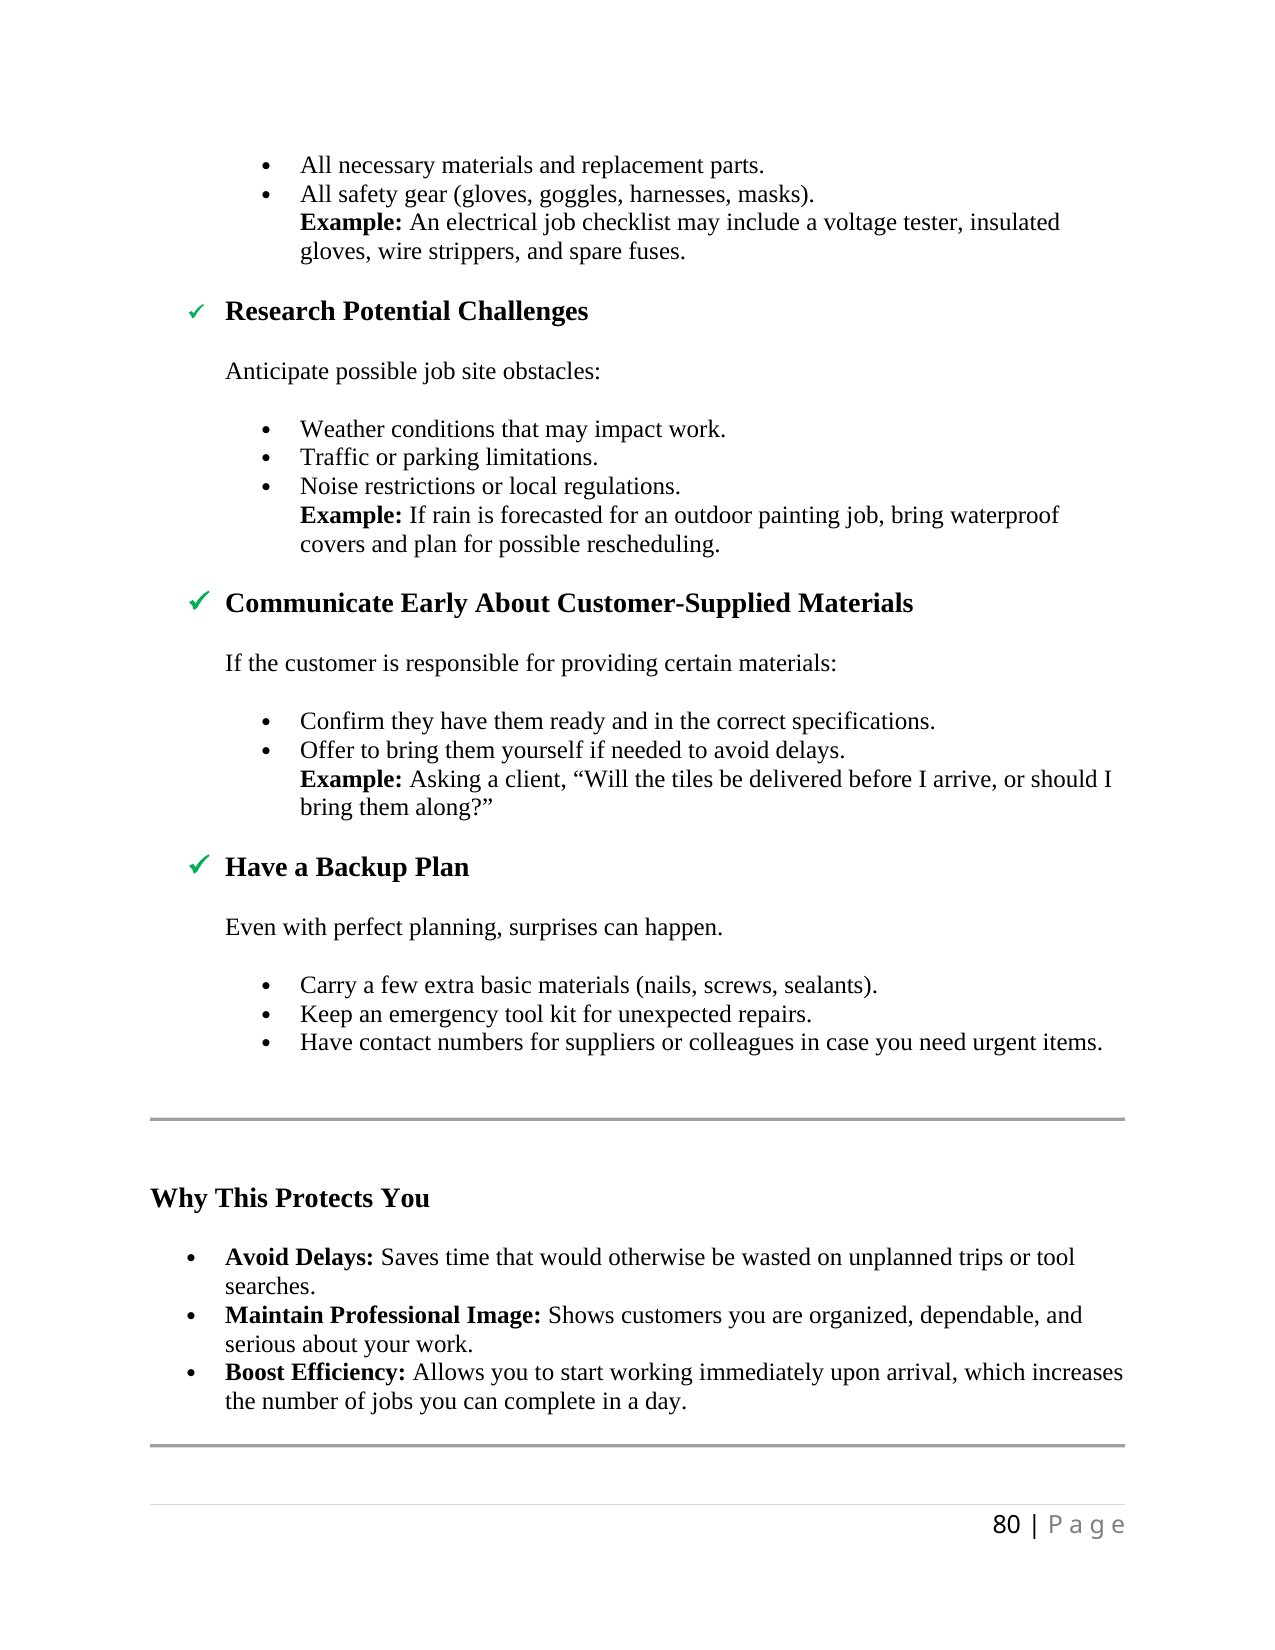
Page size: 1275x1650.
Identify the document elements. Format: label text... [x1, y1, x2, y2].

list Confirm they have them ready and in the correct specifications. [262, 706, 1125, 735]
text If the customer is responsible for providing certain materials: [225, 648, 1125, 677]
list Carry a few extra basic materials (nails, screws, sealants). [262, 970, 1125, 999]
list Noise restrictions or local regulations. Example: If rain is forecasted for an outdoor painting job, bring waterproof covers and plan for possible rescheduling. [262, 471, 1125, 557]
list Boost Efficiency: Allows you to start working immediately upon arrival, which increases the number of jobs you can complete in a day. [187, 1357, 1125, 1415]
text Anticipate possible job site obstacles: [225, 356, 1125, 384]
list All safety gear (gloves, goggles, harnesses, masks). Example: An electrical job checklist may include a voltage tester, insulated gloves, wire strippers, and spare fuses. [262, 179, 1125, 265]
list Keep an emergency tool kit for unexpected repairs. [262, 999, 1125, 1027]
list Have a Backup Plan [187, 850, 1125, 883]
list Offer to bring them yourself if needed to avoid delays. Example: Asking a client, “Will the tiles be delivered before I arrive, or should I bring them along?” [262, 735, 1125, 821]
list Have contact numbers for suppliers or colleagues in case you need urgent items. [262, 1027, 1125, 1056]
text Why This Protects You [150, 1181, 1125, 1213]
list Traffic or parking limitations. [262, 442, 1125, 471]
text Even with perfect planning, surprises can happen. [225, 912, 1125, 941]
list Maintain Professional Image: Shows customers you are organized, dependable, and serious about your work. [187, 1300, 1125, 1357]
list Communicate Early About Customer-Supplied Materials [187, 587, 1125, 619]
list Weather conditions that may impact work. [262, 414, 1125, 442]
list Research Potential Challenges [187, 294, 1125, 327]
list All necessary materials and replacement parts. [262, 150, 1125, 179]
list Avoid Delays: Saves time that would otherwise be wasted on unplanned trips or tool searches. [187, 1242, 1125, 1300]
